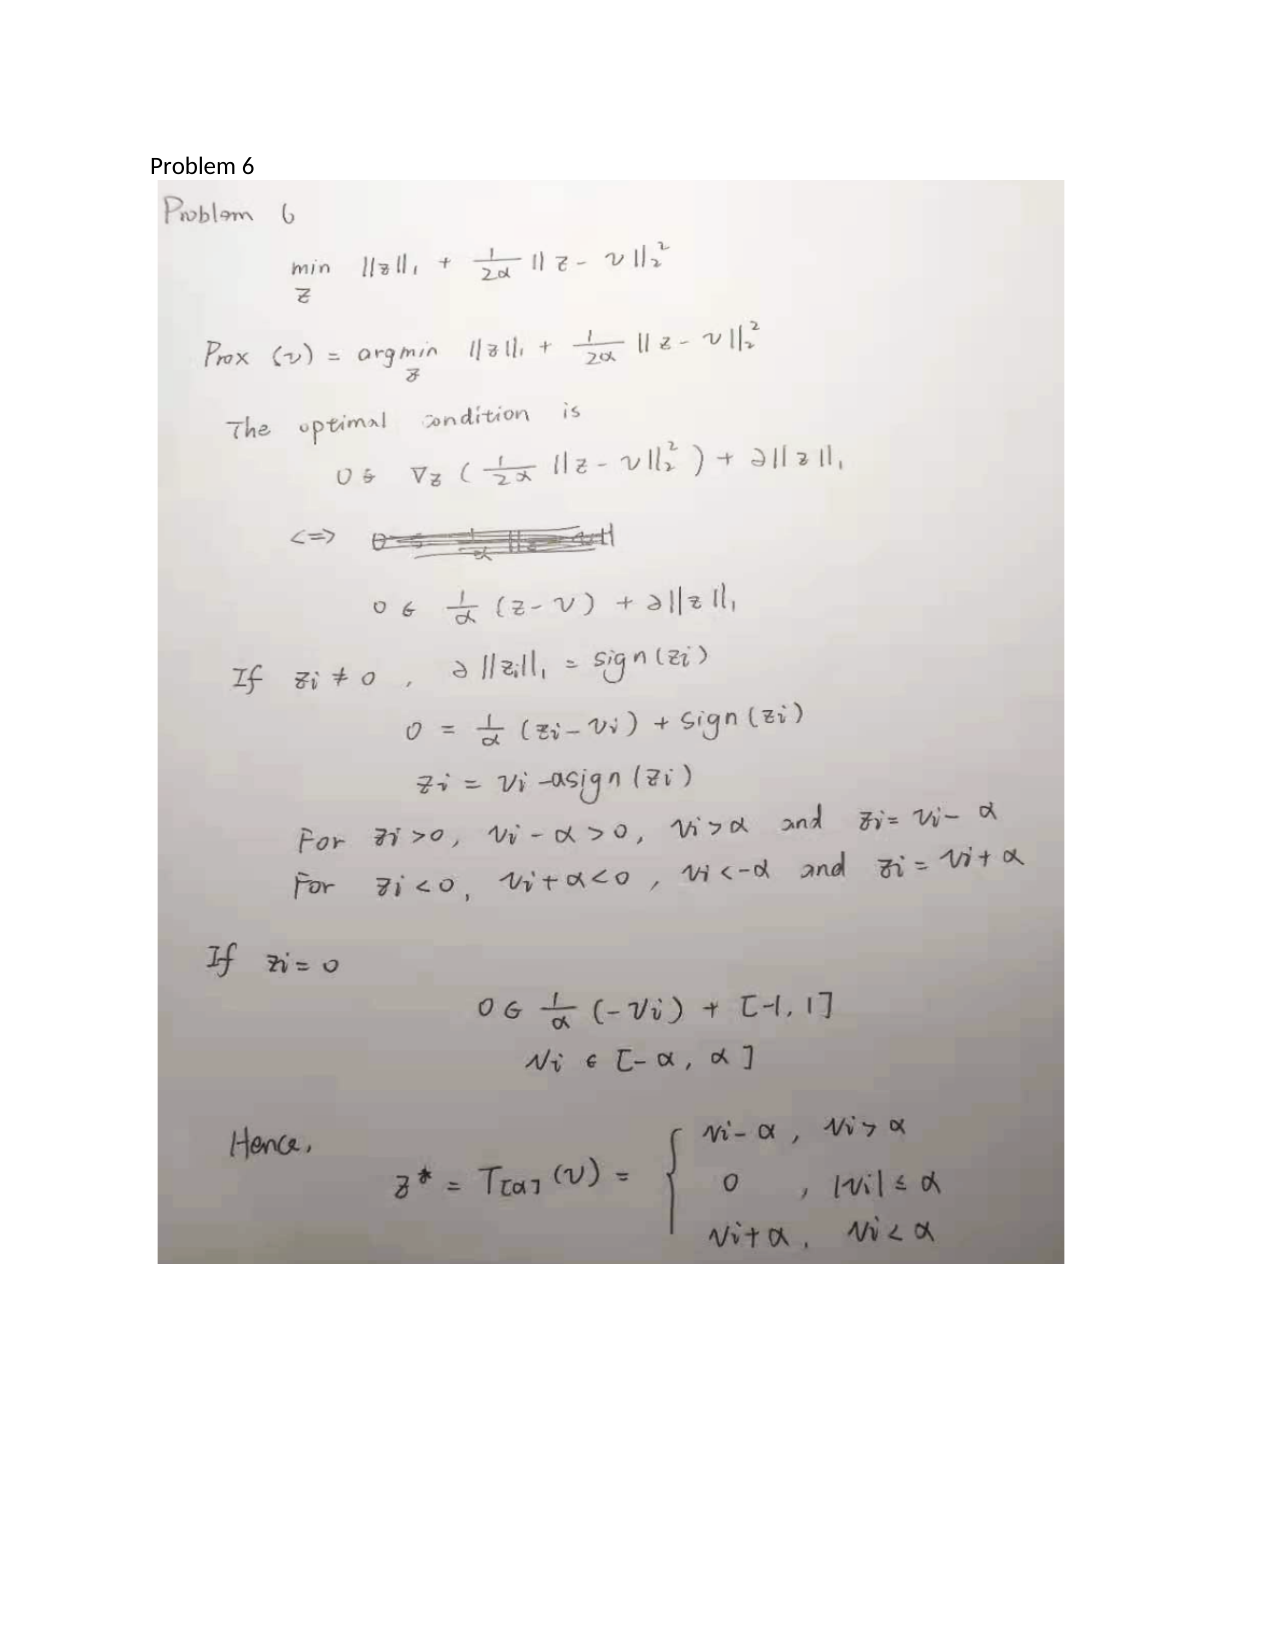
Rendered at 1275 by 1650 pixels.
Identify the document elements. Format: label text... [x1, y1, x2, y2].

picture [157, 180, 1065, 1264]
text Problem 6 [150, 150, 1125, 181]
